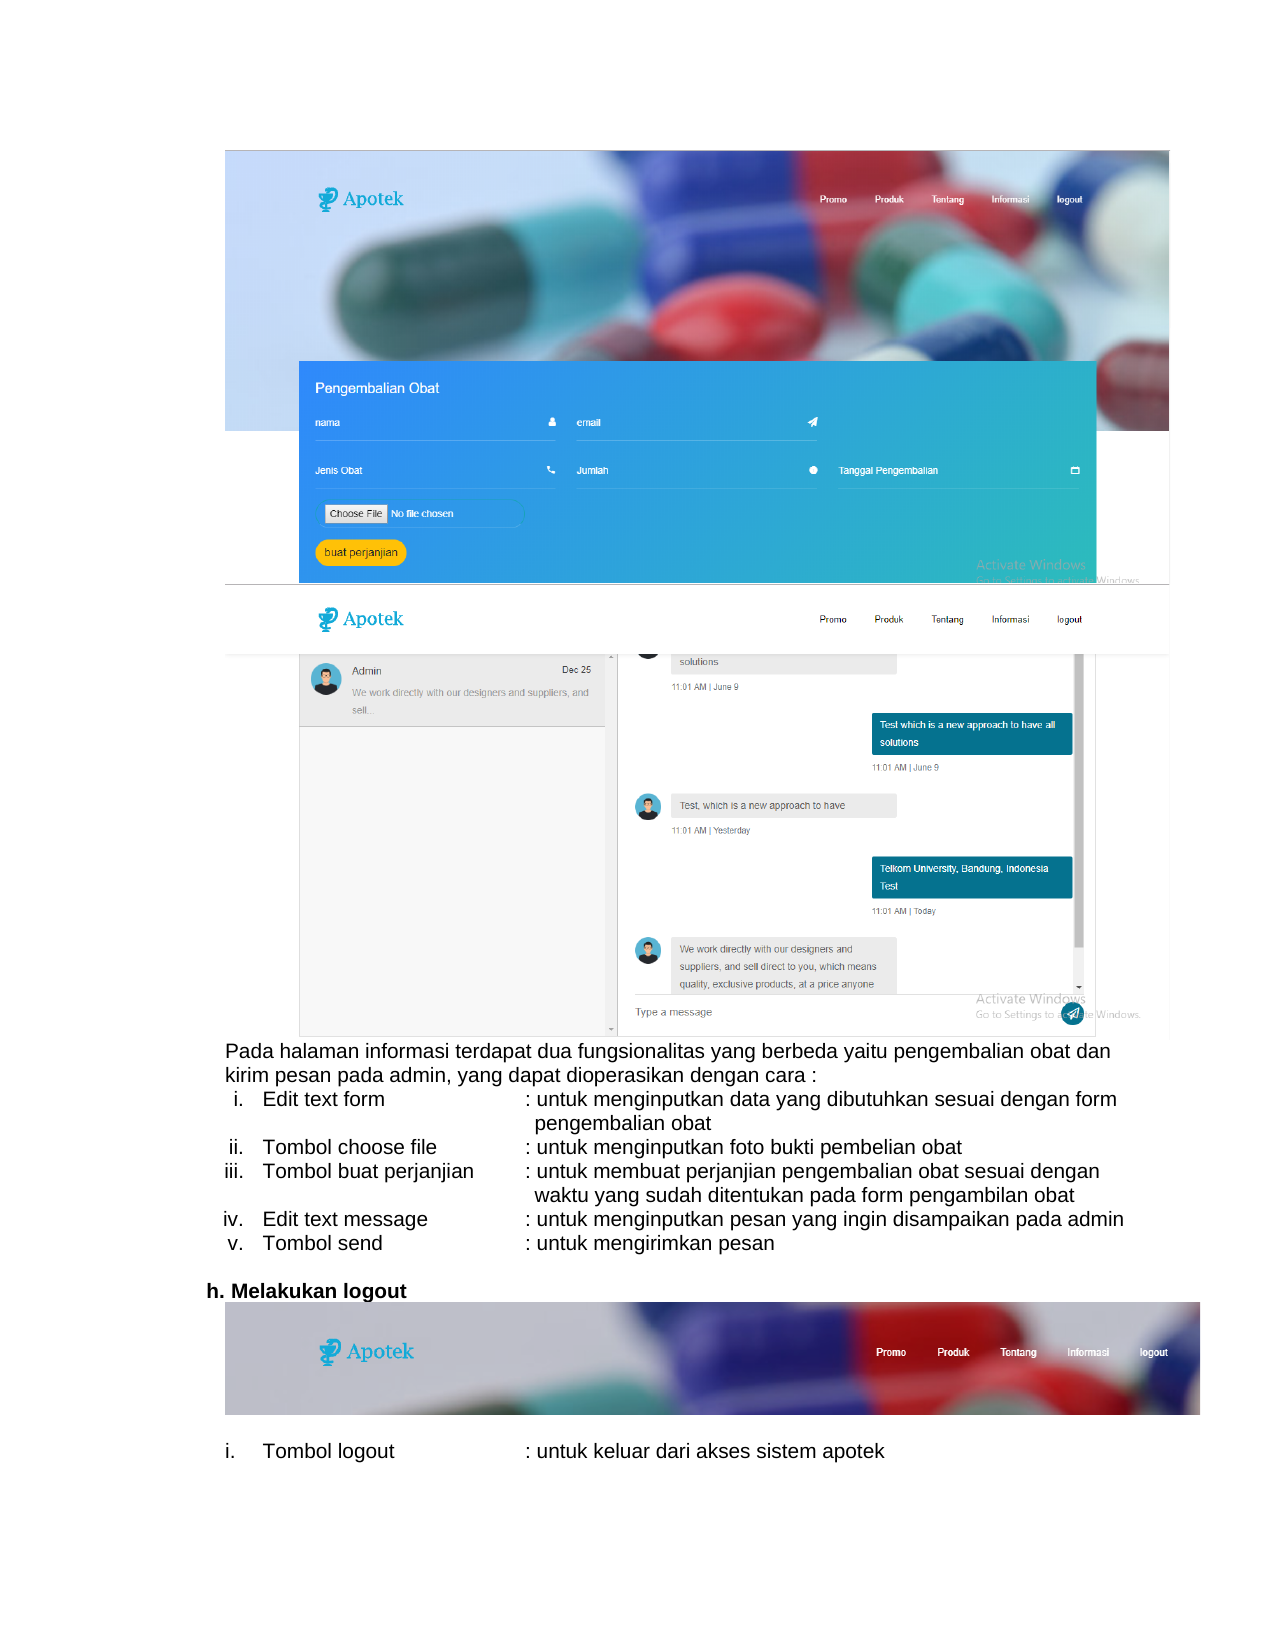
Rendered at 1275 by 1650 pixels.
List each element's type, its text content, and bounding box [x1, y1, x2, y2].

list waktu yang sudah ditentukan pada form pengambilan obat [534, 1183, 1125, 1207]
list Pada halaman informasi terdapat dua fungsionalitas yang berbeda yaitu pengembalian obat dan kirim pesan pada admin, yang dapat dioperasikan dengan cara : [225, 1040, 1125, 1087]
list Tombol buat perjanjian : untuk membuat perjanjian pengembalian obat sesuai dengan [244, 1159, 1125, 1183]
list pengembalian obat [534, 1111, 1125, 1135]
list Edit text message : untuk menginputkan pesan yang ingin disampaikan pada admin [244, 1207, 1125, 1231]
list Tombol choose file : untuk menginputkan foto bukti pembelian obat [244, 1135, 1125, 1159]
picture [225, 150, 1171, 1040]
list Tombol send : untuk mengirimkan pesan [244, 1231, 1125, 1255]
list Melakukan logout [206, 1279, 1125, 1303]
picture [225, 1302, 1200, 1415]
list Edit text form : untuk menginputkan data yang dibutuhkan sesuai dengan form [244, 1087, 1125, 1111]
list Tombol logout : untuk keluar dari akses sistem apotek [225, 1438, 1125, 1462]
